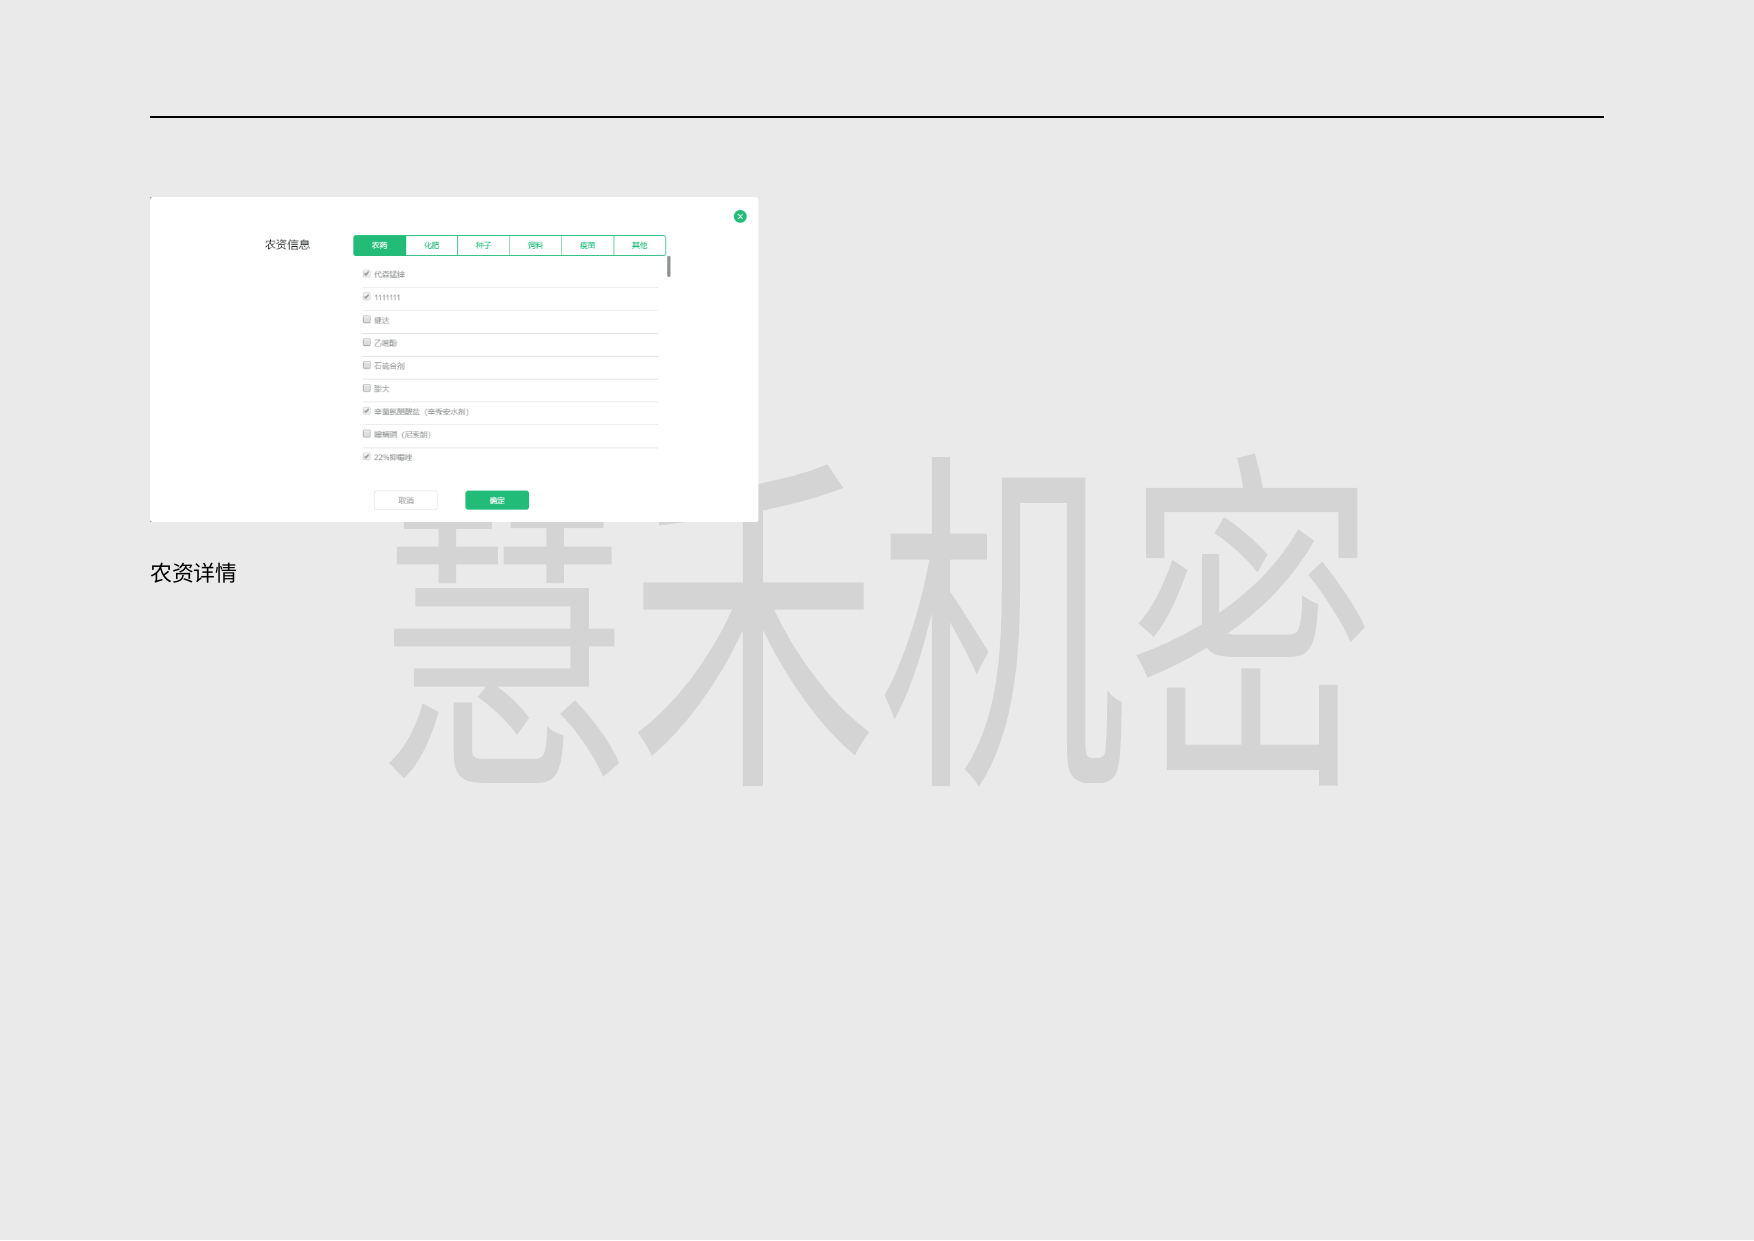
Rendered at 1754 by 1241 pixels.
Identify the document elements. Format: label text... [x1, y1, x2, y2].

picture [150, 197, 759, 522]
text 农资详情 [150, 555, 1604, 588]
